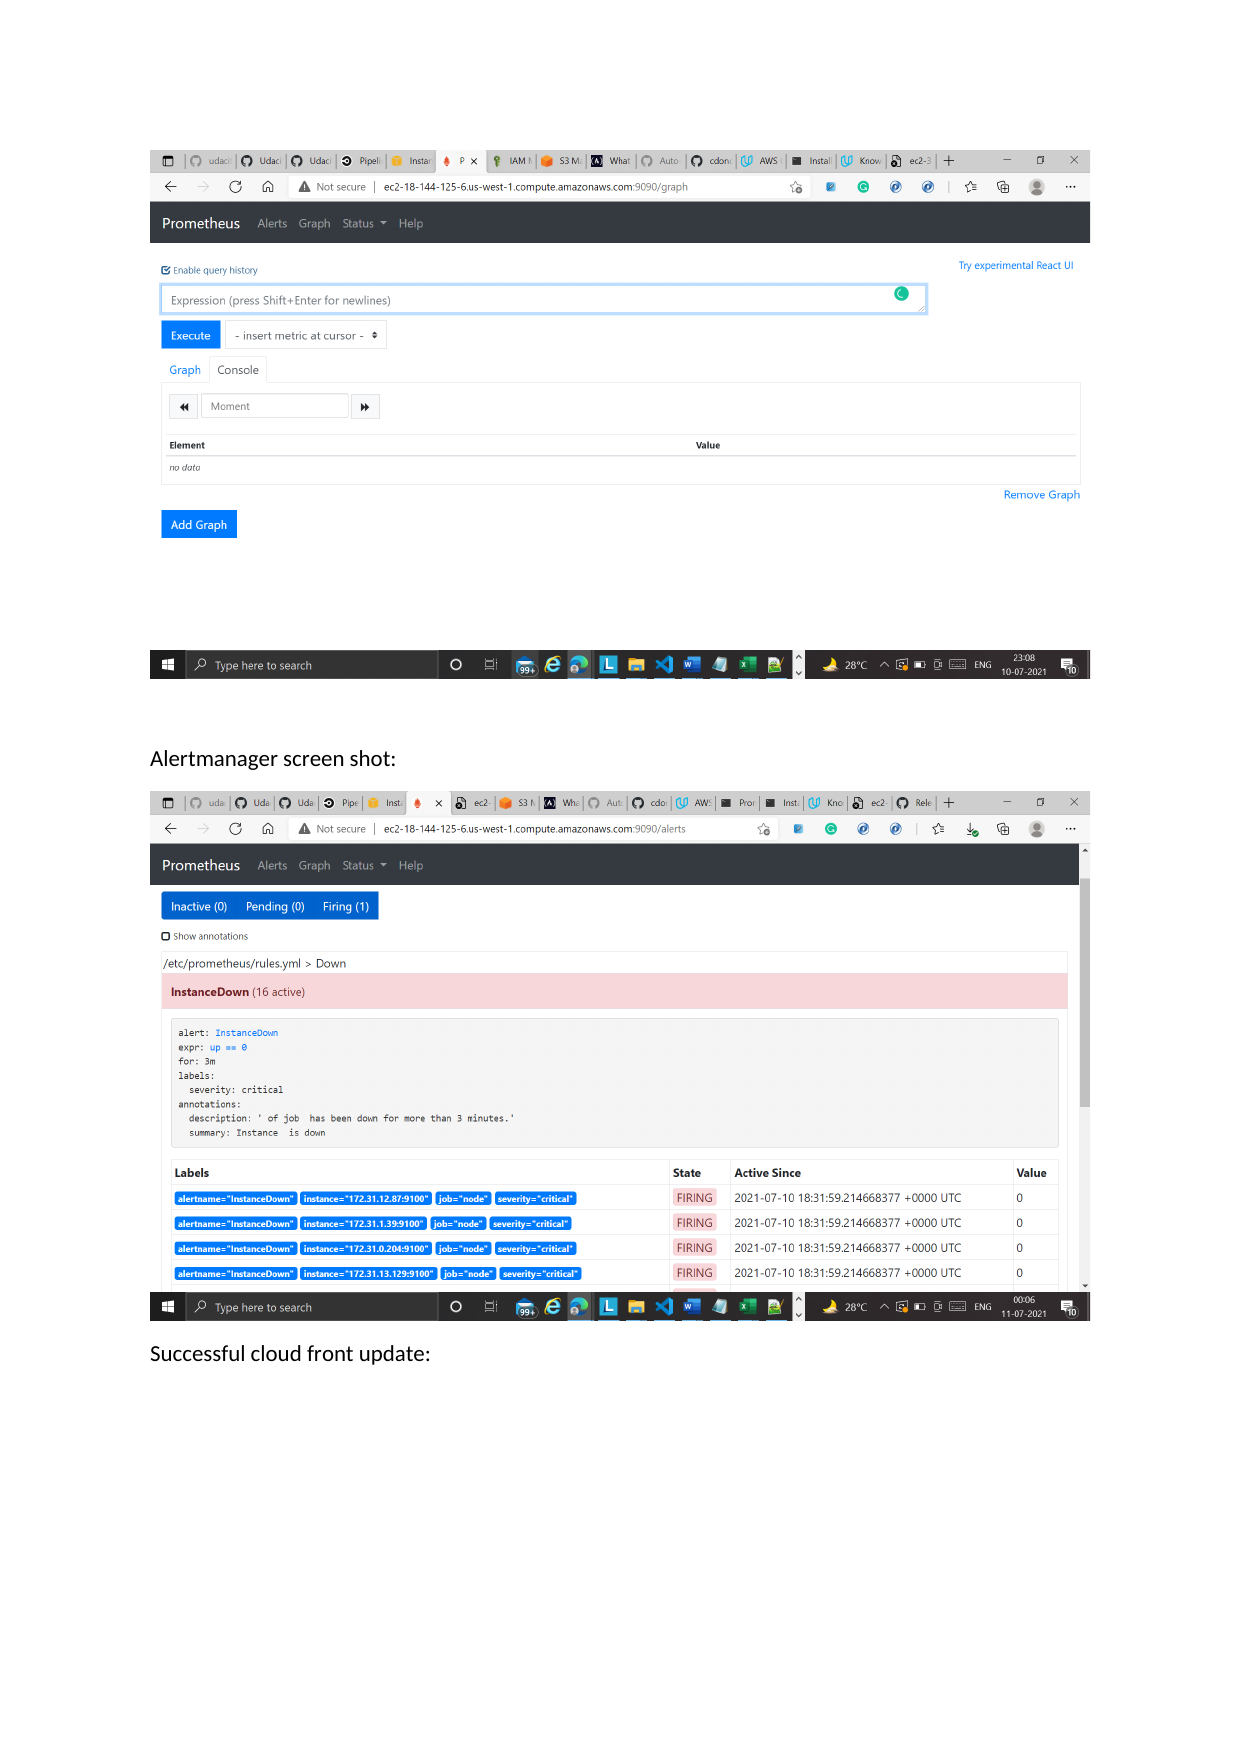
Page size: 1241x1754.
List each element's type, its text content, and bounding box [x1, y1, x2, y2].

text Successful cloud front update: [150, 1339, 1090, 1367]
picture [150, 150, 1091, 679]
text Alertmanager screen shot: [150, 744, 1090, 773]
picture [150, 791, 1091, 1321]
